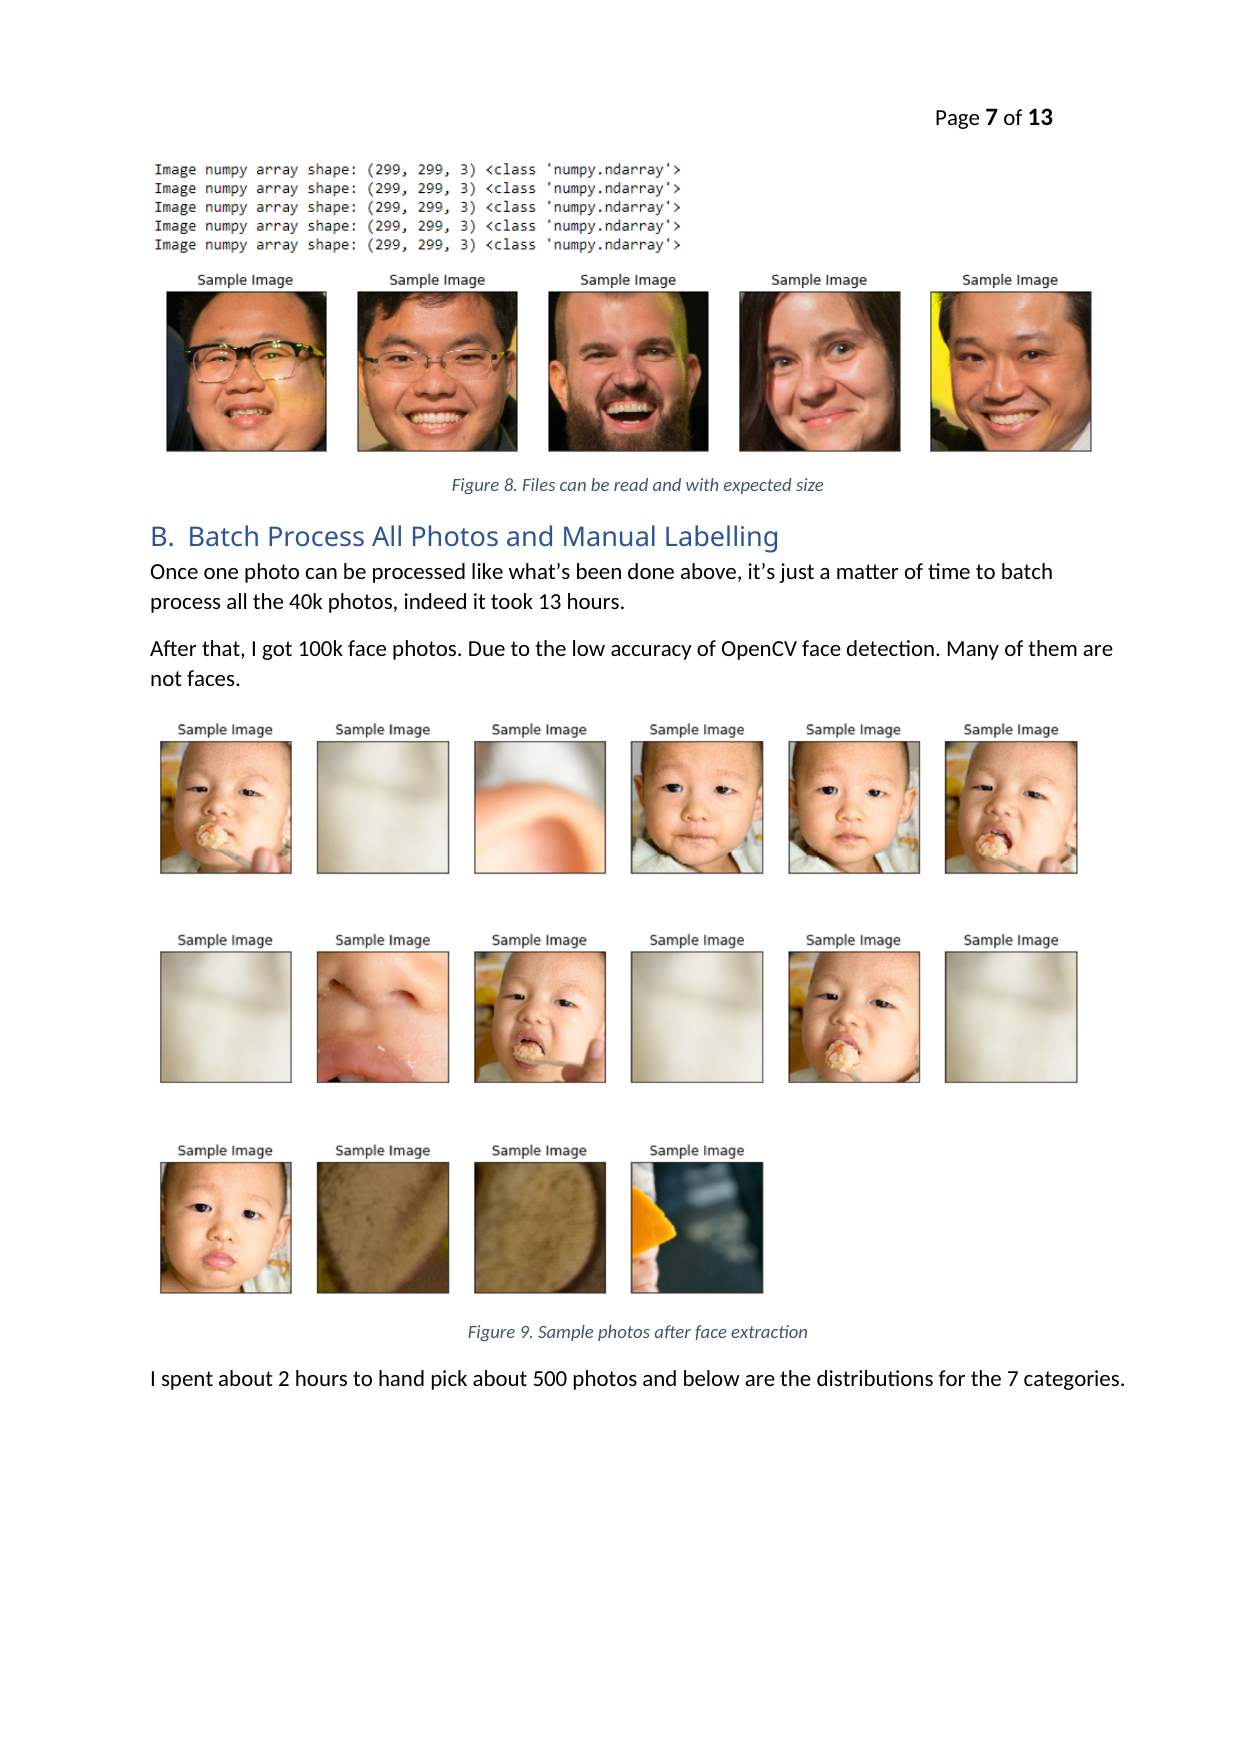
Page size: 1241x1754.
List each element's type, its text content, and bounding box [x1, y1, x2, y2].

subtitle Batch Process All Photos and Manual Labelling [150, 517, 1128, 554]
text I spent about 2 hours to hand pick about 500 photos and below are the distributions for the 7 categories. [150, 1364, 1128, 1392]
text After that, I got 100k face photos. Due to the low accuracy of OpenCV face detection. Many of them are not faces. [150, 634, 1128, 692]
picture [150, 160, 1096, 455]
picture [150, 711, 1097, 1302]
text Once one photo can be processed like what’s been done above, it’s just a matter of time to batch process all the 40k photos, indeed it took 13 hours. [150, 557, 1128, 615]
